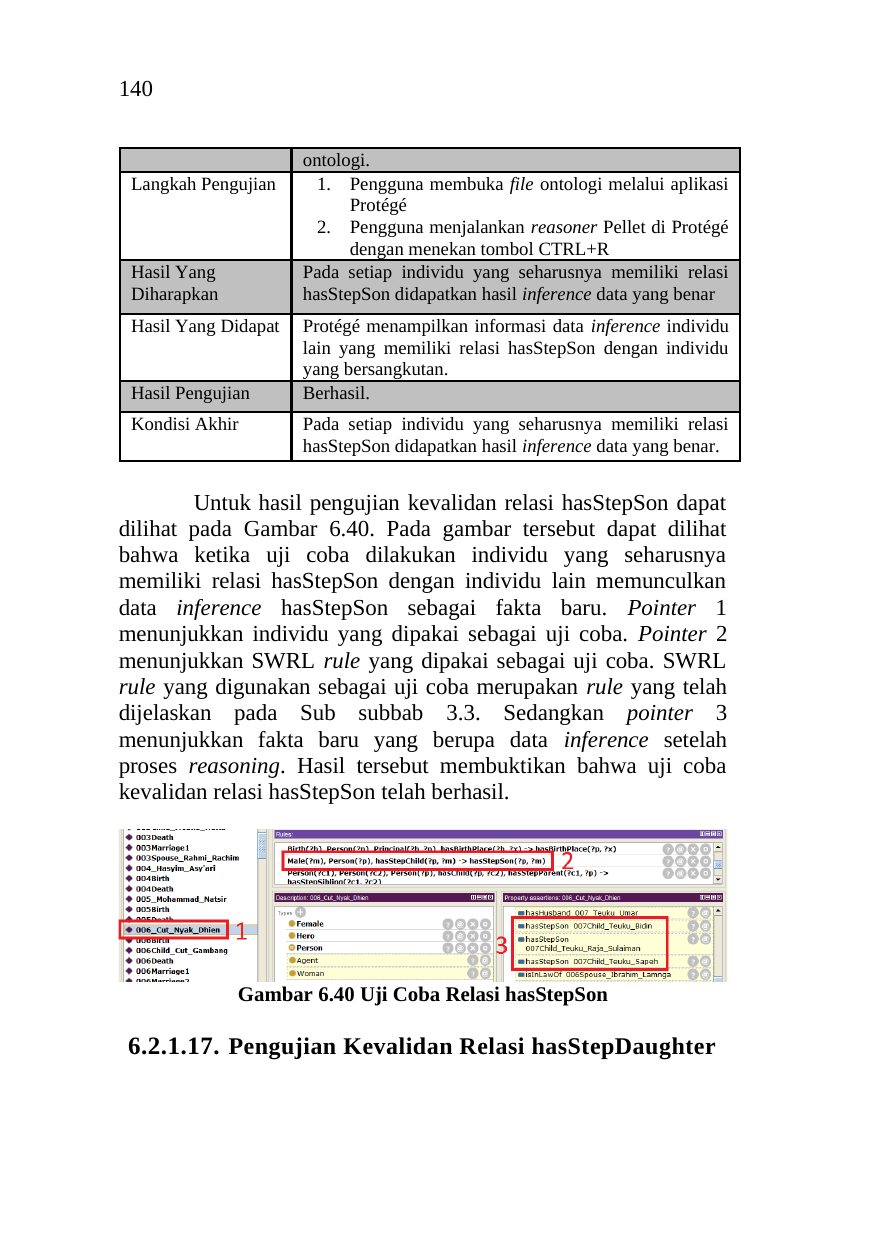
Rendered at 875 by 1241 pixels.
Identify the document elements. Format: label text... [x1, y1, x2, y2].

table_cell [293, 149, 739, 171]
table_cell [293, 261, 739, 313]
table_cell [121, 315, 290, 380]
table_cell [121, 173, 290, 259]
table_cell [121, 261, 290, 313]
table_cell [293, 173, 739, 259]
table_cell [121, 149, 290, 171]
subtitle Pengujian Kevalidan Relasi hasStepDaughter [128, 1031, 727, 1059]
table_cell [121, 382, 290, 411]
picture [118, 829, 728, 982]
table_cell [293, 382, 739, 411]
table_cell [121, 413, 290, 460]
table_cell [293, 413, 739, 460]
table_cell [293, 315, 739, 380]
